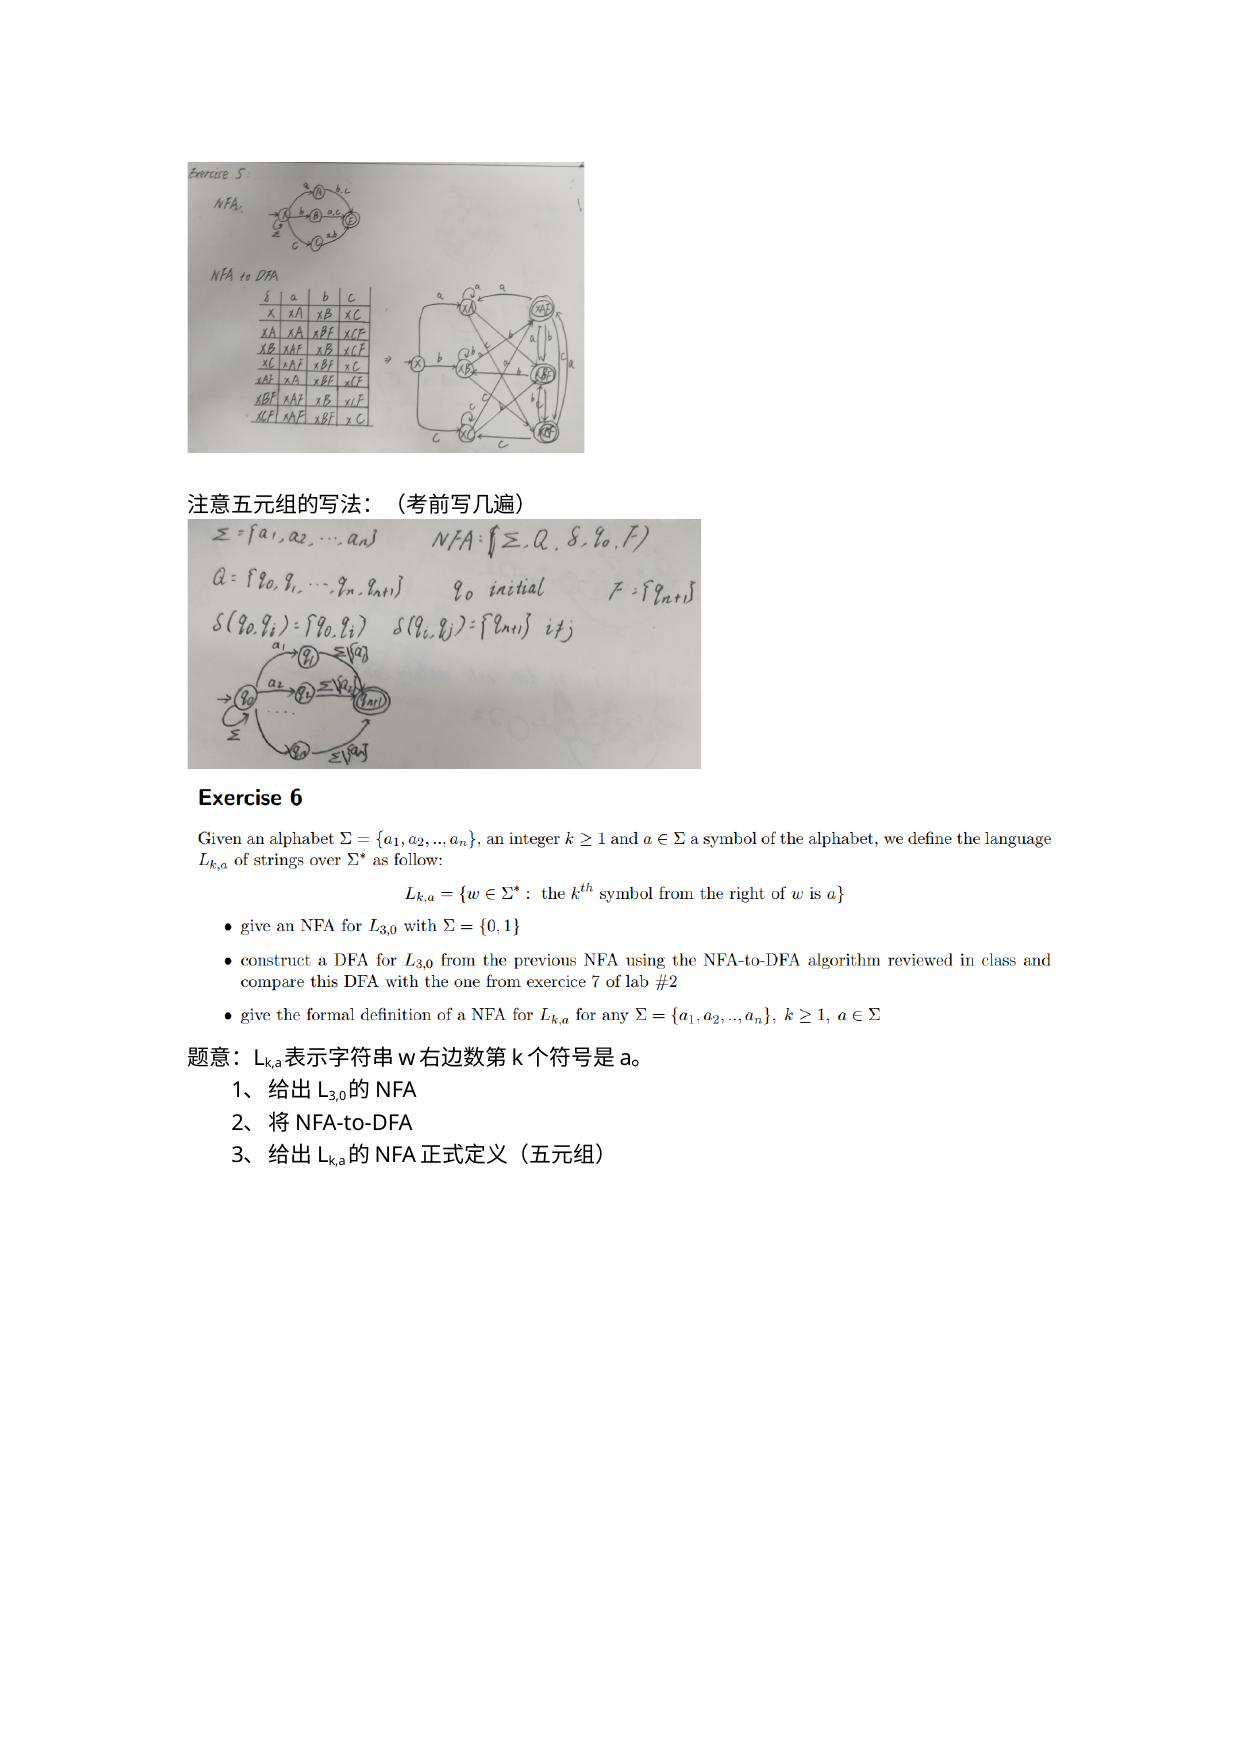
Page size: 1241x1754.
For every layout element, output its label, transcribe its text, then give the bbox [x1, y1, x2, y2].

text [187, 162, 1053, 454]
text 注意五元组的写法：（考前写几遍） [187, 487, 1053, 519]
list 给出Lk,a的NFA正式定义（五元组） [231, 1137, 1053, 1169]
list 给出L3,0的NFA [231, 1072, 1053, 1104]
text 题意：Lk,a表示字符串w右边数第k个符号是a。 [187, 1039, 1053, 1072]
picture [187, 519, 702, 769]
picture [187, 779, 1053, 1031]
list 将NFA-to-DFA [231, 1104, 1053, 1137]
picture [187, 162, 585, 453]
